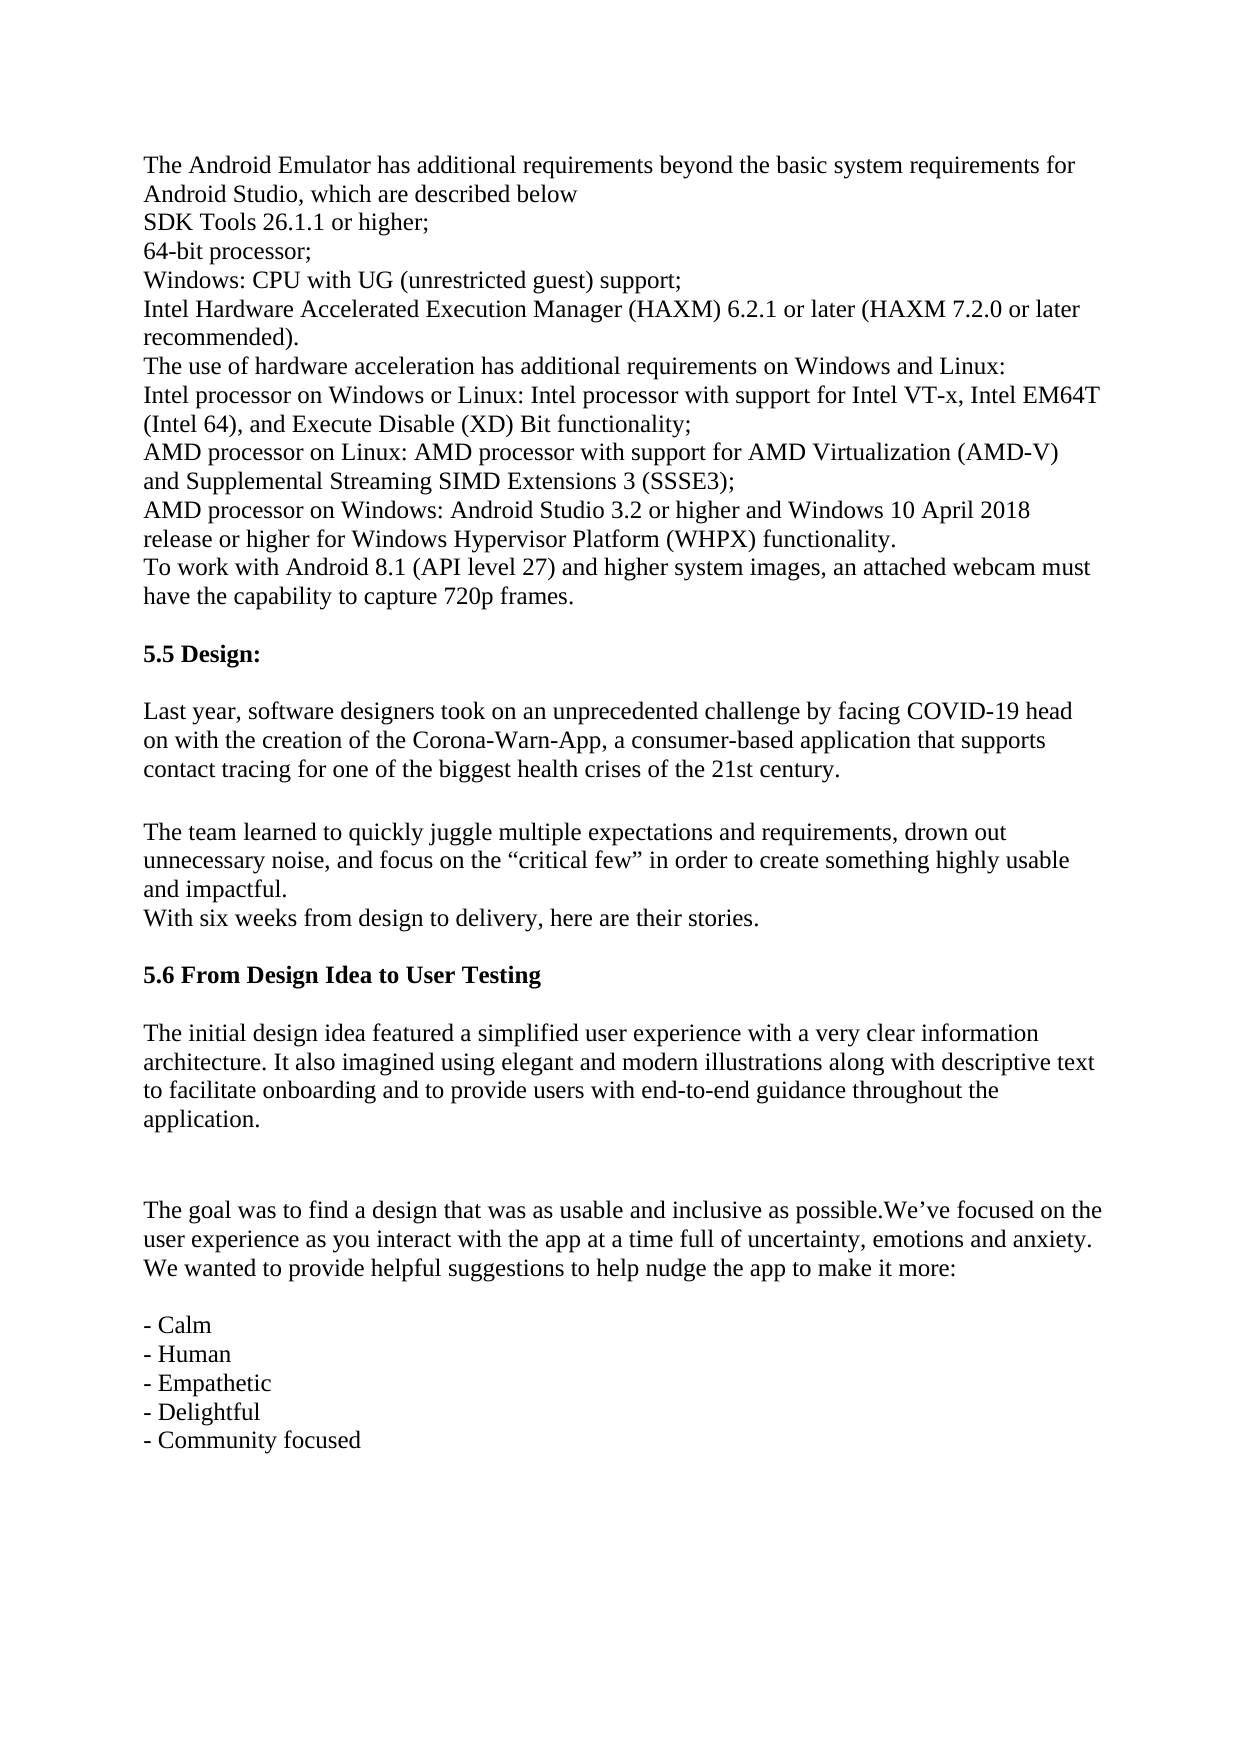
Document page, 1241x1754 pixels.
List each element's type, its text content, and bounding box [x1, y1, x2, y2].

text The initial design idea featured a simplified user experience with a very clear information architecture. It also imagined using elegant and modern illustrations along with descriptive text to facilitate onboarding and to provide users with end-to-end guidance throughout the application. [143, 1018, 1103, 1133]
text With six weeks from design to delivery, here are their stories. [143, 903, 1103, 932]
text Last year, software designers took on an unprecedented challenge by facing COVID-19 head on with the creation of the Corona-Warn-App, a consumer-based application that supports contact tracing for one of the biggest health crises of the 21st century. [143, 696, 1103, 782]
text SDK Tools 26.1.1 or higher; [143, 207, 1103, 236]
text Intel Hardware Accelerated Execution Manager (HAXM) 6.2.1 or later (HAXM 7.2.0 or later recommended). [143, 294, 1103, 351]
text To work with Android 8.1 (API level 27) and higher system images, an attached webcam must have the capability to capture 720p frames. [143, 552, 1103, 610]
text The use of hardware acceleration has additional requirements on Windows and Linux: [143, 351, 1103, 380]
text 5.5 Design: [143, 639, 1103, 667]
text AMD processor on Linux: AMD processor with support for AMD Virtualization (AMD-V) and Supplemental Streaming SIMD Extensions 3 (SSSE3); [143, 437, 1103, 495]
text 5.6 From Design Idea to User Testing [143, 960, 1103, 989]
text The goal was to find a design that was as usable and inclusive as possible.We’ve focused on the user experience as you interact with the app at a time full of uncertainty, emotions and anxiety. We wanted to provide helpful suggestions to help nudge the app to make it more: - Calm - Human - Empathetic - Delightful - Community focused [143, 1196, 1103, 1454]
text The team learned to quickly juggle multiple expectations and requirements, drown out unnecessary noise, and focus on the “critical few” in order to create something highly usable and impactful. [143, 817, 1103, 903]
text AMD processor on Windows: Android Studio 3.2 or higher and Windows 10 April 2018 release or higher for Windows Hypervisor Platform (WHPX) functionality. [143, 495, 1103, 552]
text Intel processor on Windows or Linux: Intel processor with support for Intel VT-x, Intel EM64T (Intel 64), and Execute Disable (XD) Bit functionality; [143, 380, 1103, 437]
text The Android Emulator has additional requirements beyond the basic system requirements for Android Studio, which are described below [143, 150, 1103, 207]
text 64-bit processor; [143, 236, 1103, 265]
text Windows: CPU with UG (unrestricted guest) support; [143, 265, 1103, 294]
